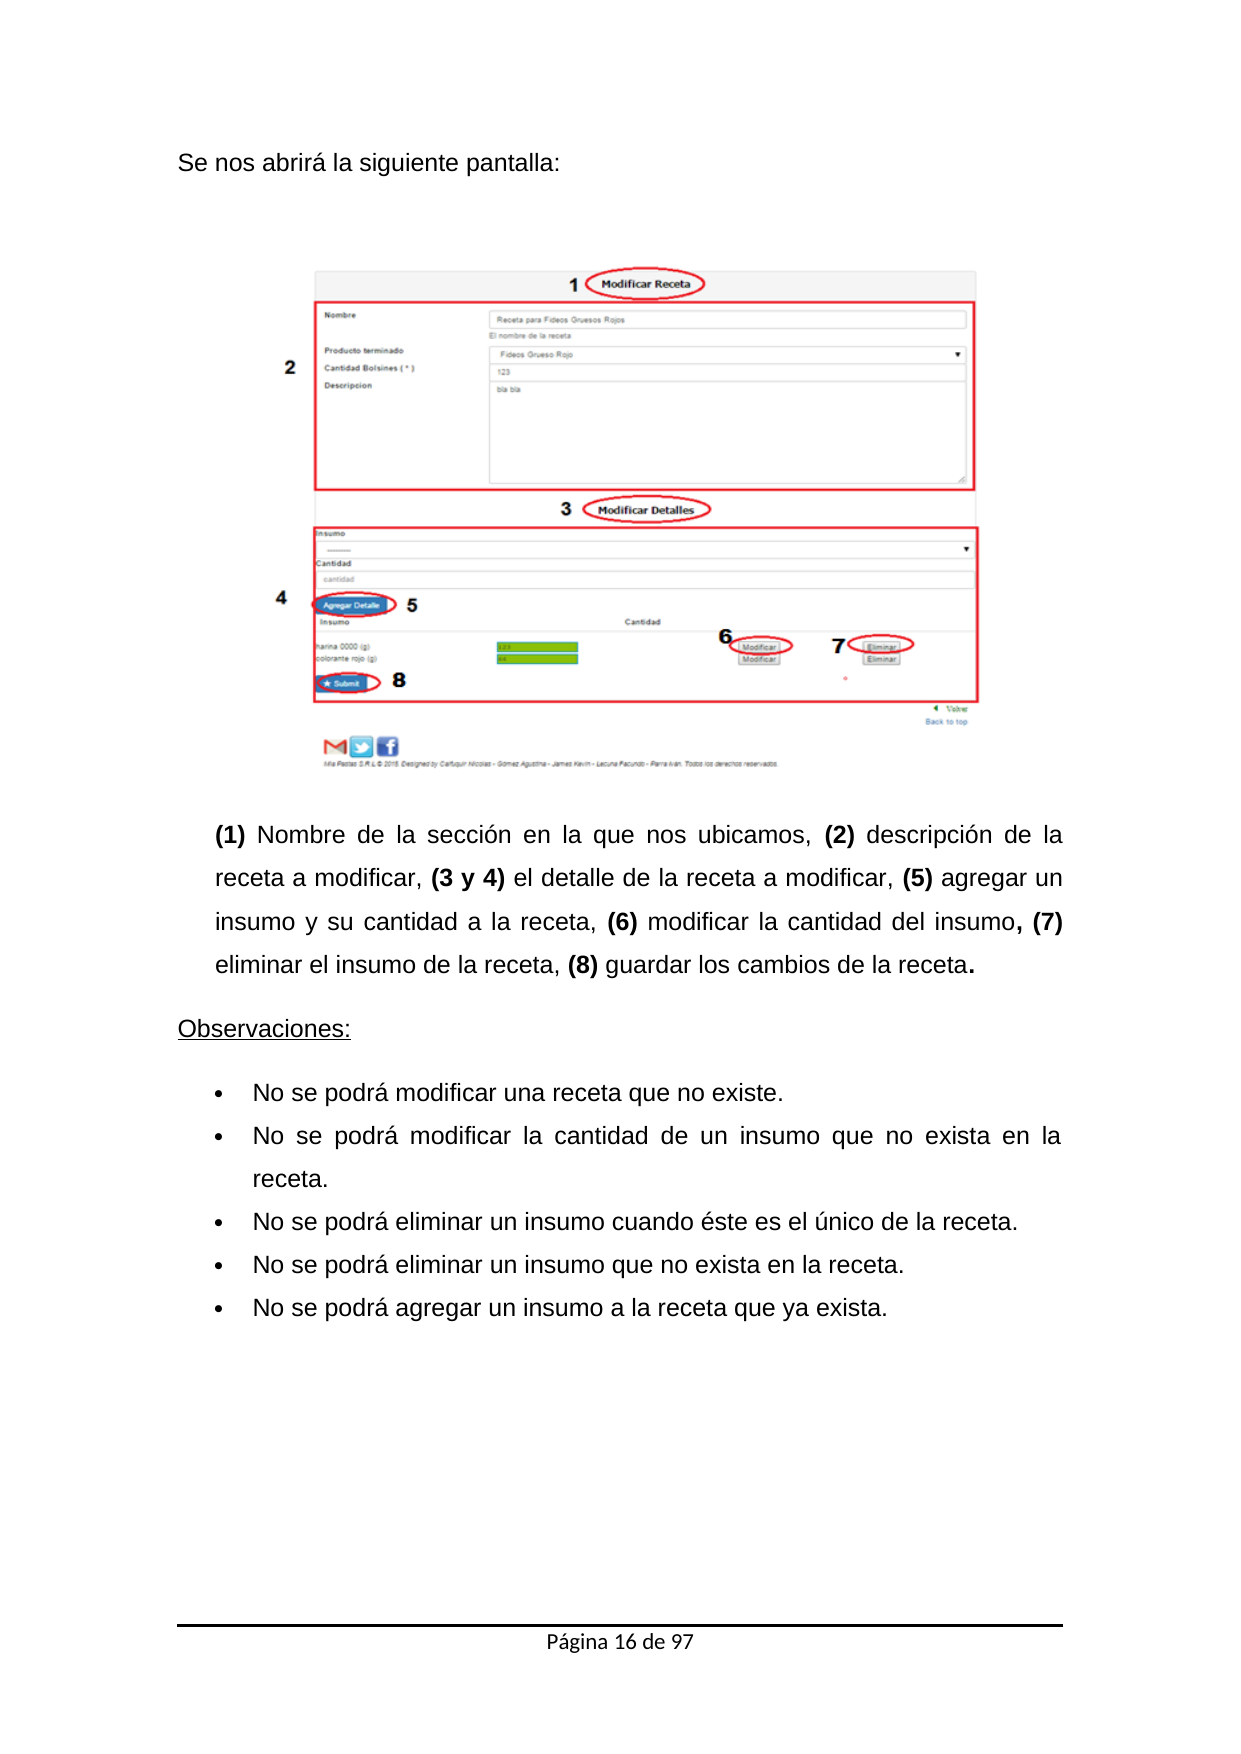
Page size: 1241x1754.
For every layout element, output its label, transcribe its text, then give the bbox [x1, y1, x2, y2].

picture [268, 264, 1010, 796]
list No se podrá modificar una receta que no existe. [215, 1078, 1063, 1106]
text (1) Nombre de la sección en la que nos ubicamos, (2) descripción de la receta a modificar, (3 y 4) el detalle de la receta a modificar, (5) agregar un insumo y su cantidad a la receta, (6) modificar la cantidad del insumo, (7) eliminar el insumo de la receta, (8) guardar los cambios de la receta. [215, 820, 1063, 978]
text Se nos abrirá la siguiente pantalla: [177, 148, 1063, 176]
list No se podrá agregar un insumo a la receta que ya exista. [215, 1293, 1063, 1322]
list No se podrá eliminar un insumo cuando éste es el único de la receta. [215, 1207, 1063, 1236]
list No se podrá modificar la cantidad de un insumo que no exista en la receta. [215, 1121, 1063, 1193]
text Observaciones: [177, 1014, 1063, 1042]
list No se podrá eliminar un insumo que no exista en la receta. [215, 1250, 1063, 1279]
